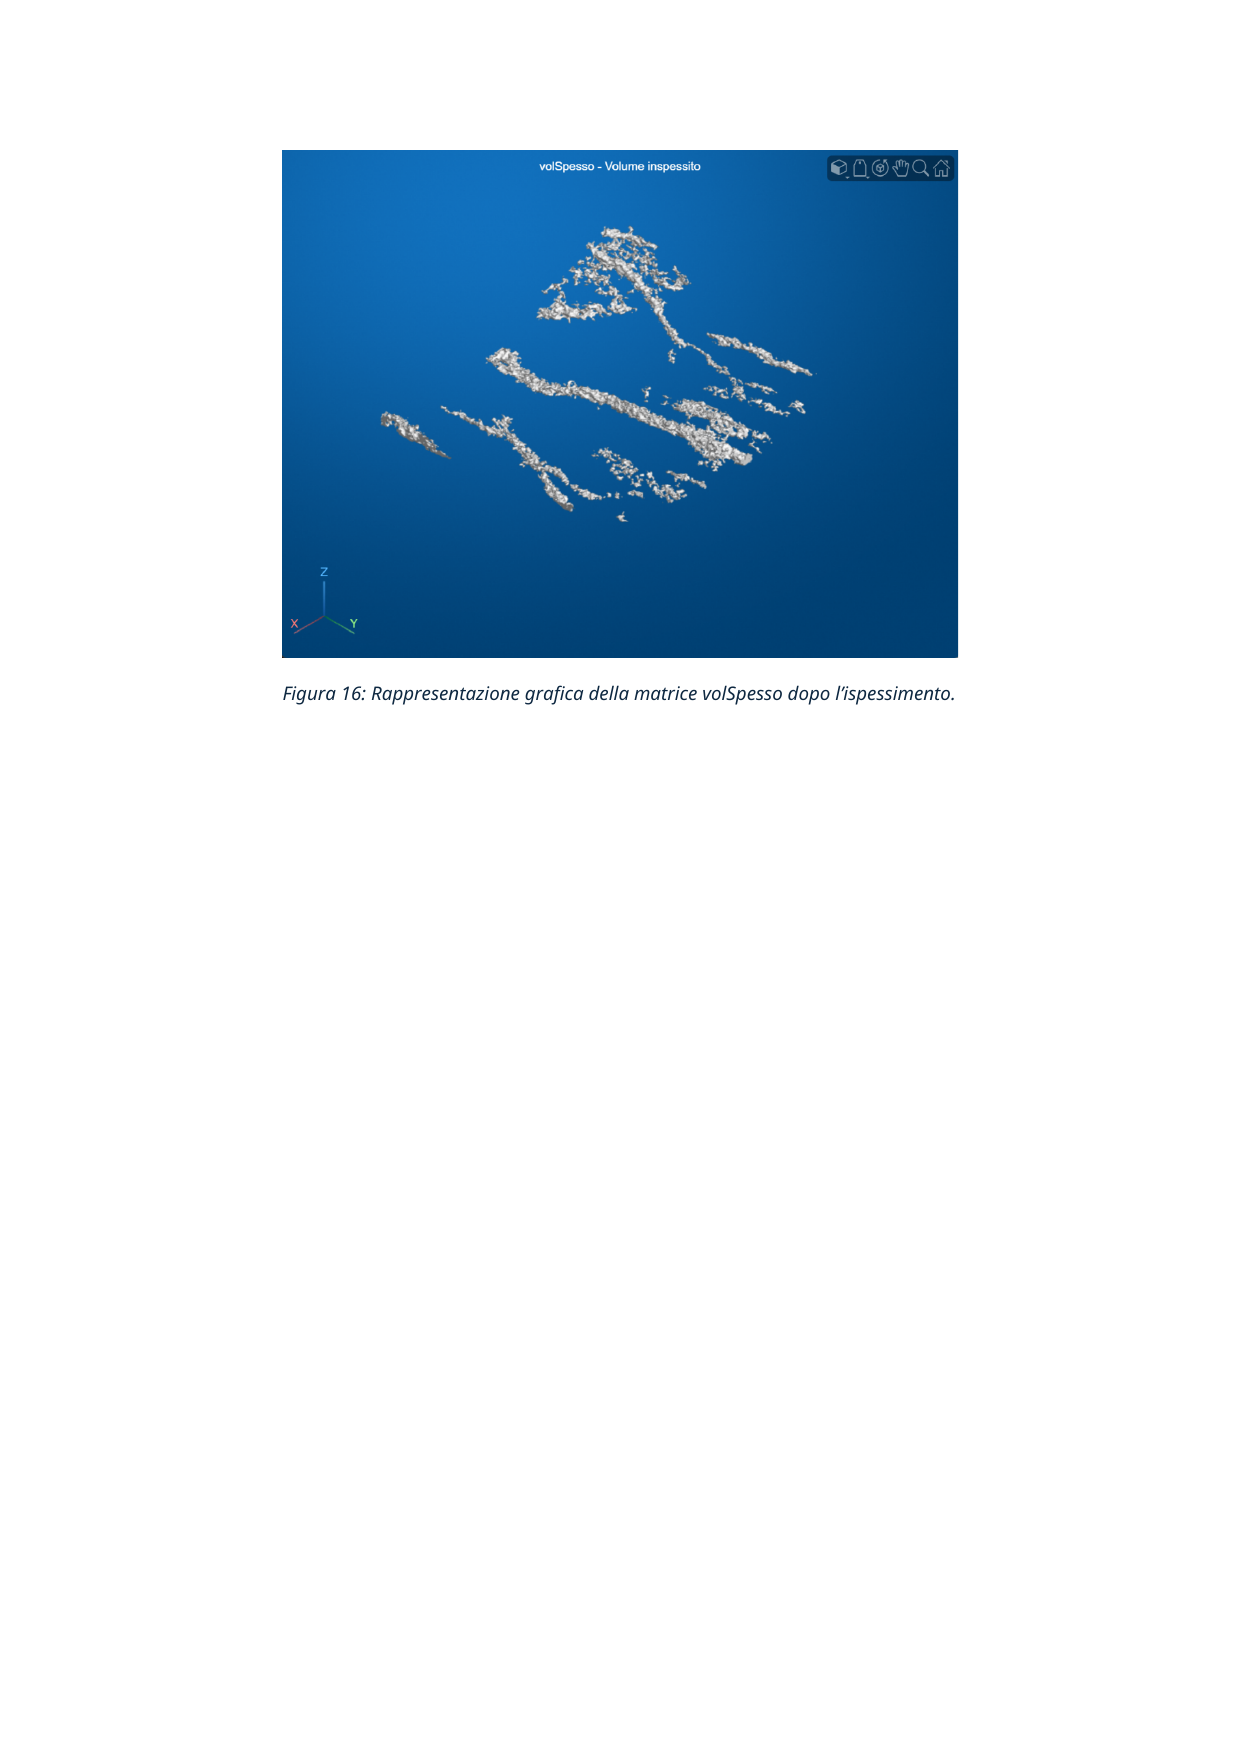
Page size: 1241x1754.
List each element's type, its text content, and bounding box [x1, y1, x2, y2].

picture [282, 150, 959, 658]
